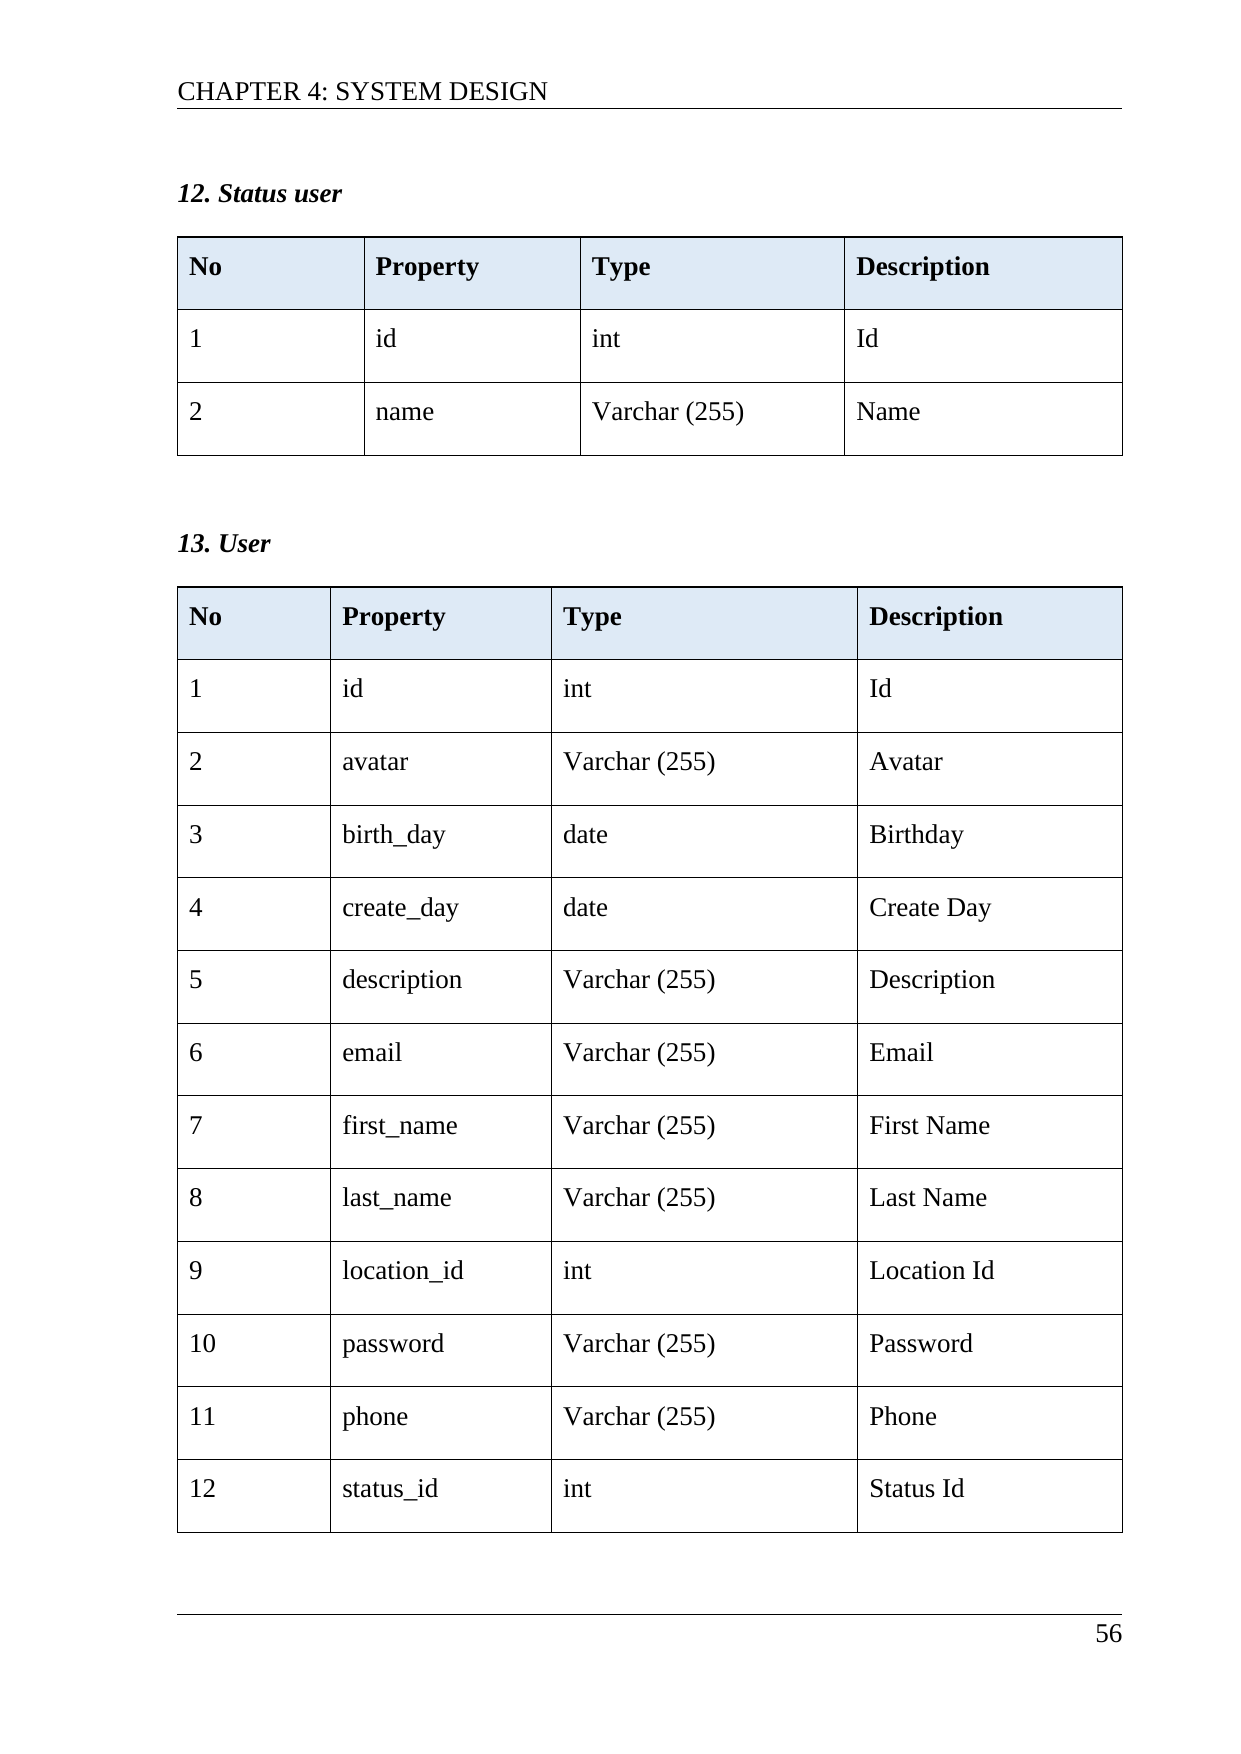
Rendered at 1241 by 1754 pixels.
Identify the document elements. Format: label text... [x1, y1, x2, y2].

table_cell 1 [178, 310, 364, 382]
table_cell status_id [331, 1460, 551, 1532]
text 12. Status user [177, 177, 1122, 208]
table_header Property [331, 588, 551, 659]
table_cell 11 [178, 1387, 330, 1459]
table_cell Description [858, 951, 1122, 1023]
table_cell int [552, 1242, 857, 1313]
table_cell birth_day [331, 806, 551, 877]
table_cell Id [845, 310, 1122, 382]
table_header Description [845, 238, 1122, 309]
table_header Type [552, 588, 857, 659]
table_cell phone [331, 1387, 551, 1459]
table_cell id [365, 310, 580, 382]
table_cell Last Name [858, 1169, 1122, 1241]
table_cell Email [858, 1024, 1122, 1095]
table_cell Varchar (255) [552, 733, 857, 804]
table_cell 10 [178, 1315, 330, 1386]
table_cell date [552, 878, 857, 950]
table_cell First Name [858, 1096, 1122, 1168]
table_cell 7 [178, 1096, 330, 1168]
table_cell Create Day [858, 878, 1122, 950]
table_cell int [552, 1460, 857, 1532]
table_cell Avatar [858, 733, 1122, 804]
table_cell Varchar (255) [552, 1096, 857, 1168]
table_cell name [365, 383, 580, 454]
table_cell Varchar (255) [552, 1024, 857, 1095]
table_cell int [552, 660, 857, 732]
table_cell int [581, 310, 844, 382]
table_cell Status Id [858, 1460, 1122, 1532]
table_cell Varchar (255) [552, 1387, 857, 1459]
text 13. User [177, 527, 1122, 558]
table_cell Varchar (255) [581, 383, 844, 454]
table_cell 2 [178, 733, 330, 804]
table_header Property [365, 238, 580, 309]
table_cell 2 [178, 383, 364, 454]
table_cell 9 [178, 1242, 330, 1313]
table_cell Varchar (255) [552, 951, 857, 1023]
table_cell Varchar (255) [552, 1315, 857, 1386]
table_cell create_day [331, 878, 551, 950]
table_header Description [858, 588, 1122, 659]
table_cell date [552, 806, 857, 877]
table_cell 6 [178, 1024, 330, 1095]
table_header No [178, 238, 364, 309]
table_cell Password [858, 1315, 1122, 1386]
table_cell 8 [178, 1169, 330, 1241]
table_cell 3 [178, 806, 330, 877]
table_cell 1 [178, 660, 330, 732]
table_cell description [331, 951, 551, 1023]
table_cell Varchar (255) [552, 1169, 857, 1241]
table_cell avatar [331, 733, 551, 804]
table_cell Phone [858, 1387, 1122, 1459]
table_cell Id [858, 660, 1122, 732]
table_cell password [331, 1315, 551, 1386]
table_cell 5 [178, 951, 330, 1023]
table_cell Name [845, 383, 1122, 454]
table_cell email [331, 1024, 551, 1095]
table_cell 4 [178, 878, 330, 950]
table_cell location_id [331, 1242, 551, 1313]
table_cell id [331, 660, 551, 732]
table_cell 12 [178, 1460, 330, 1532]
table_cell Location Id [858, 1242, 1122, 1313]
table_header Type [581, 238, 844, 309]
table_cell Birthday [858, 806, 1122, 877]
table_header No [178, 588, 330, 659]
table_cell first_name [331, 1096, 551, 1168]
table_cell last_name [331, 1169, 551, 1241]
